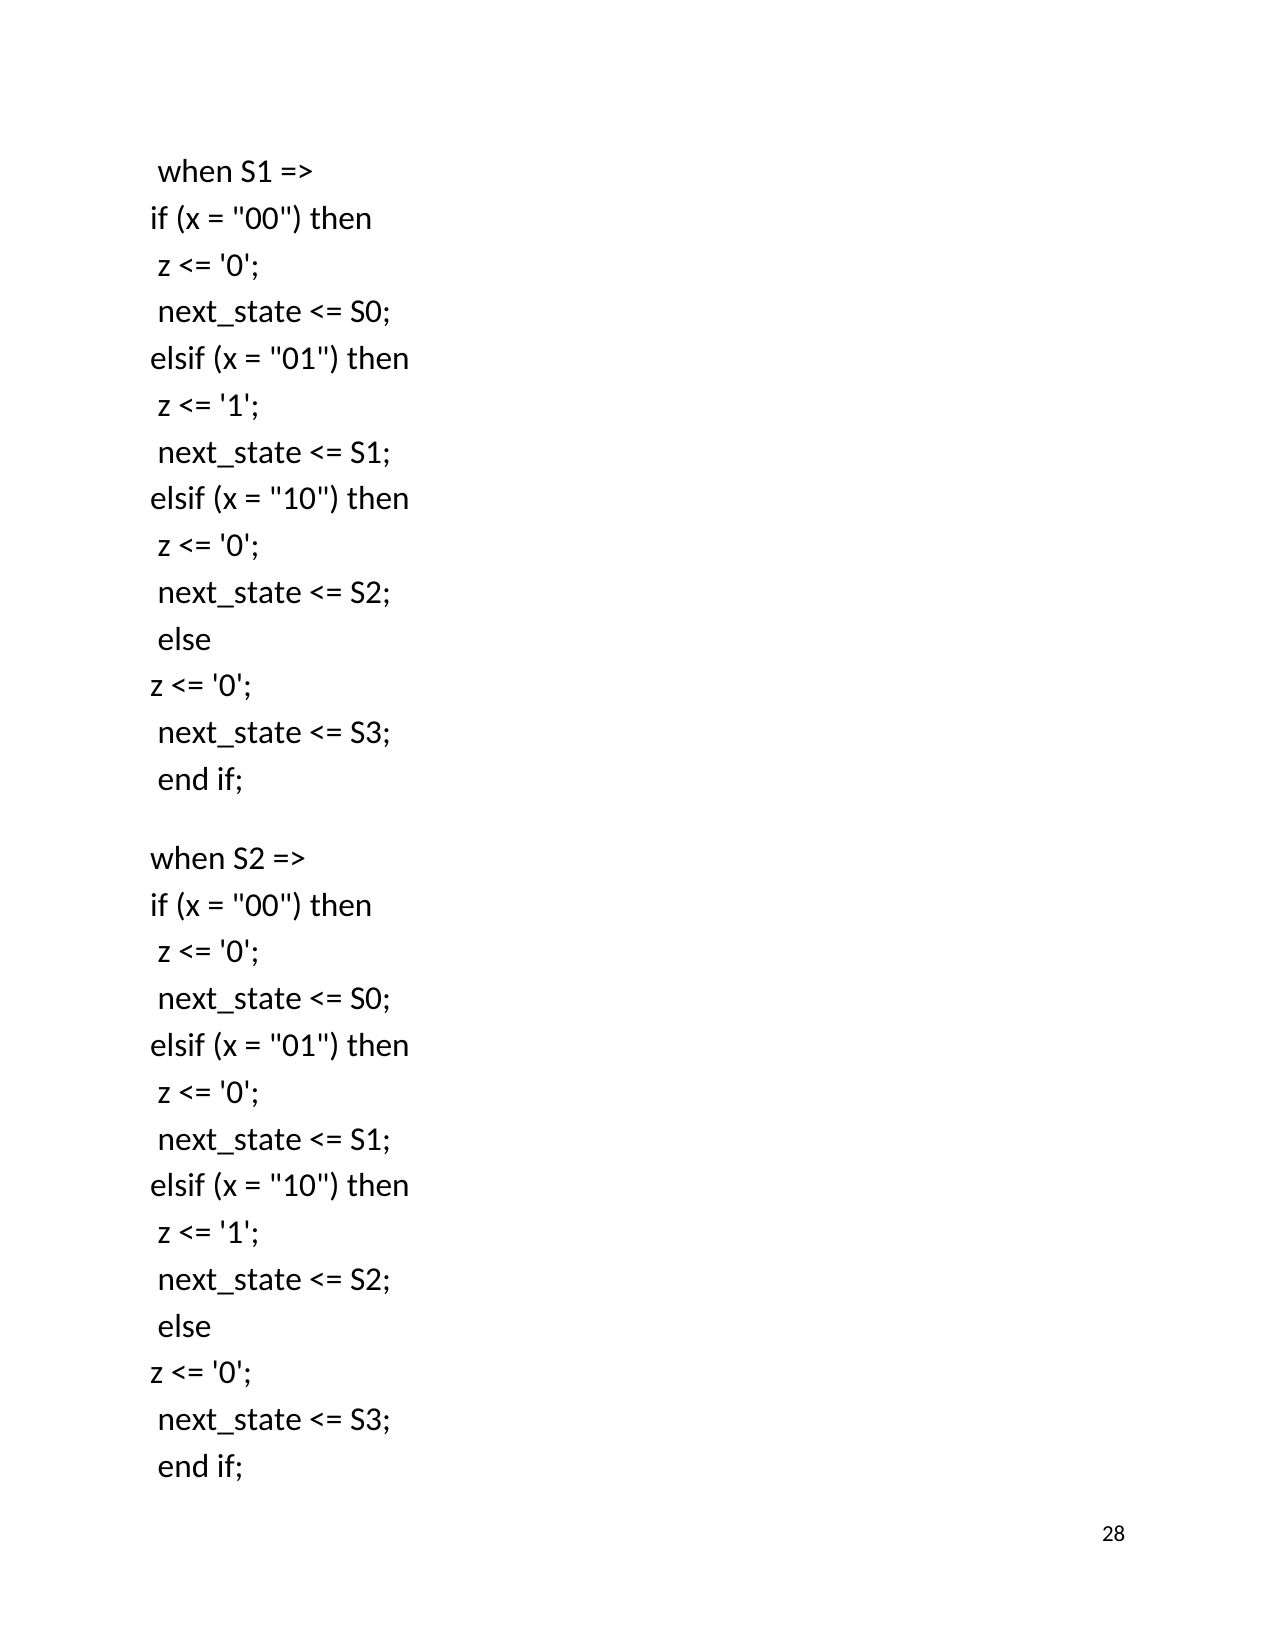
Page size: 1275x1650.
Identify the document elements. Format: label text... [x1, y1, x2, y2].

text next_state <= S2; [150, 1258, 1125, 1299]
text z <= '0'; [150, 664, 1125, 705]
text next_state <= S1; [150, 431, 1125, 471]
text else [150, 1305, 1125, 1345]
text if (x = "00") then [150, 884, 1125, 924]
text when S2 => [150, 837, 1125, 878]
text elsif (x = "01") then [150, 1024, 1125, 1065]
text next_state <= S3; [150, 1398, 1125, 1439]
text z <= '0'; [150, 524, 1125, 565]
text next_state <= S2; [150, 571, 1125, 612]
text z <= '1'; [150, 384, 1125, 424]
text elsif (x = "01") then [150, 337, 1125, 378]
text if (x = "00") then [150, 197, 1125, 237]
text next_state <= S0; [150, 977, 1125, 1018]
text next_state <= S0; [150, 290, 1125, 331]
text z <= '0'; [150, 1071, 1125, 1112]
text else [150, 618, 1125, 658]
text next_state <= S1; [150, 1118, 1125, 1158]
text end if; [150, 1445, 1125, 1486]
text z <= '1'; [150, 1211, 1125, 1252]
text z <= '0'; [150, 1351, 1125, 1392]
text z <= '0'; [150, 243, 1125, 284]
text elsif (x = "10") then [150, 1164, 1125, 1205]
text end if; [150, 758, 1125, 799]
text elsif (x = "10") then [150, 477, 1125, 518]
text when S1 => [150, 150, 1125, 191]
text z <= '0'; [150, 931, 1125, 971]
text next_state <= S3; [150, 711, 1125, 752]
